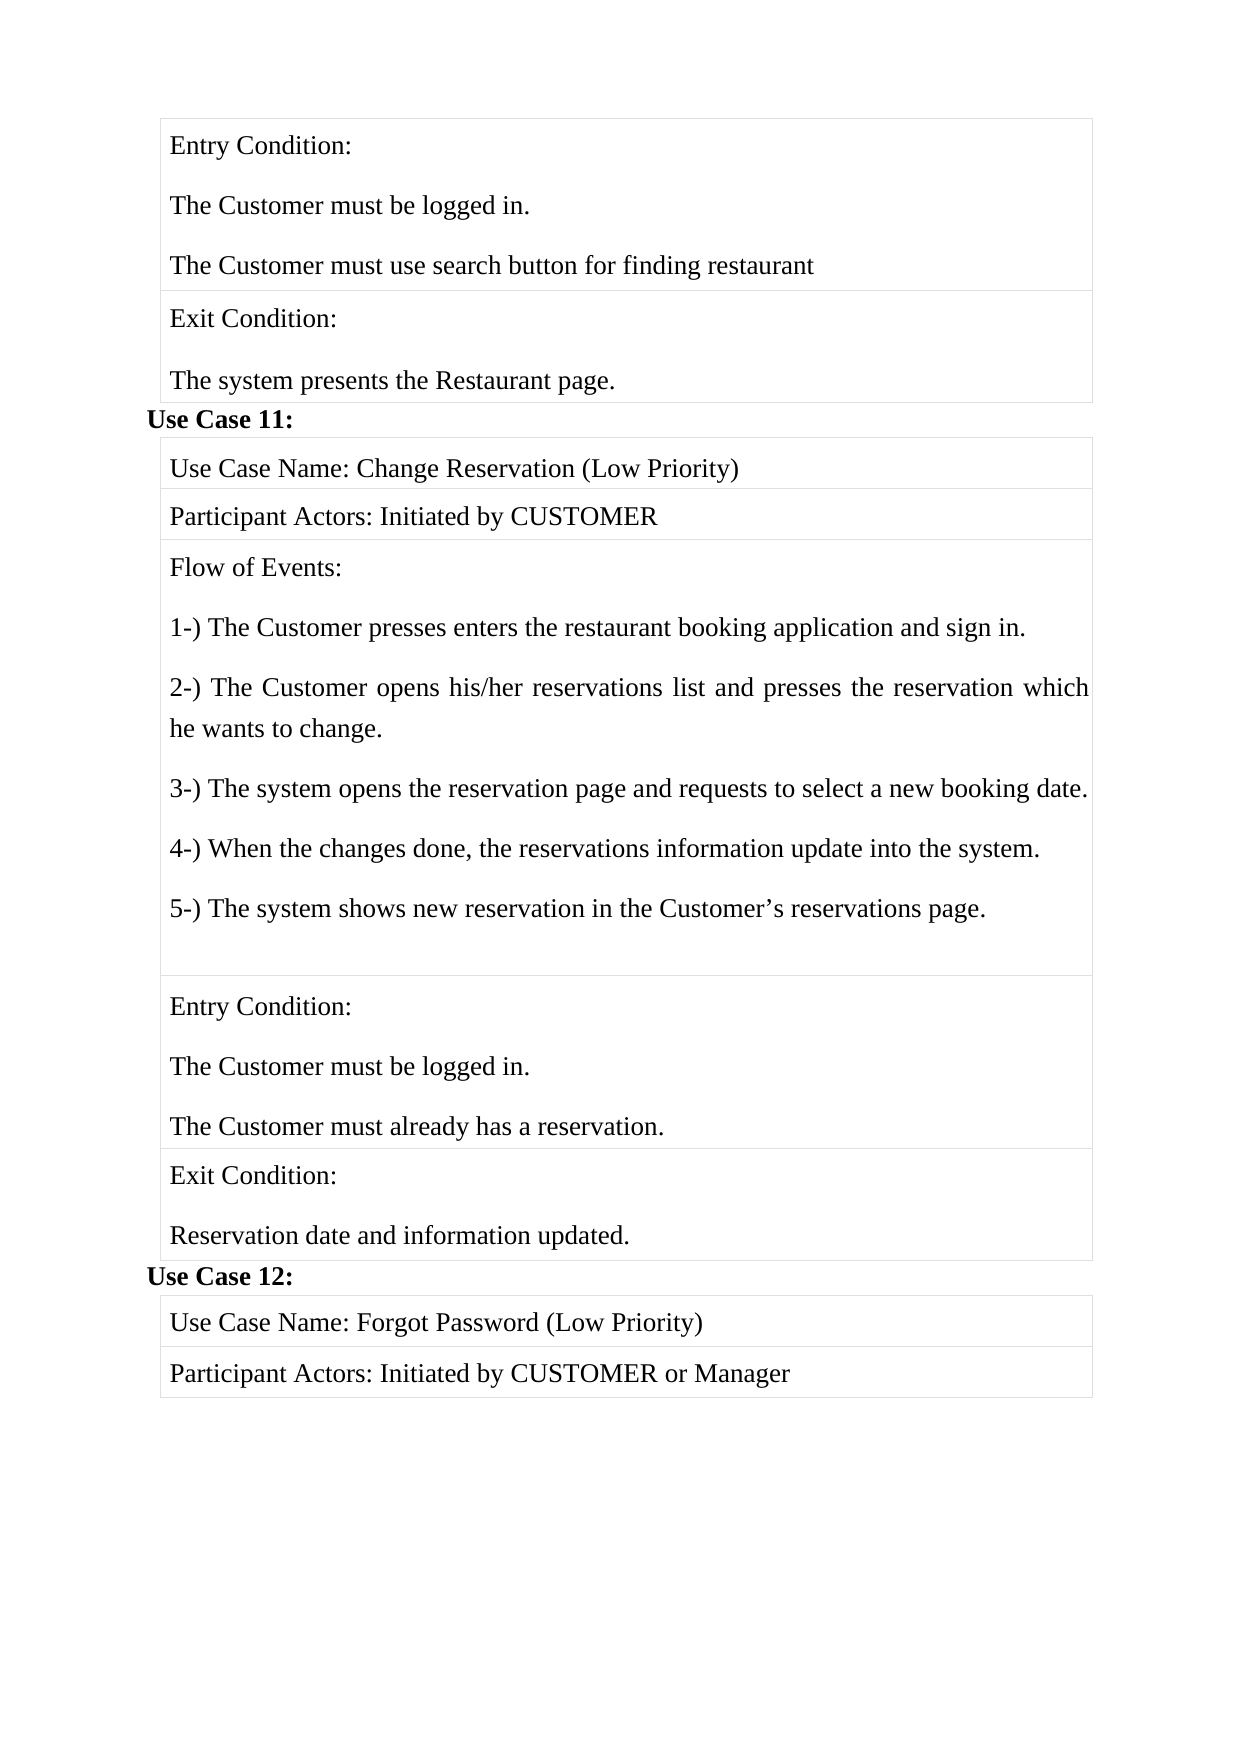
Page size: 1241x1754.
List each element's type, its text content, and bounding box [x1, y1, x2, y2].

table_header Use Case Name: Forgot Password (Low Priority) [161, 1296, 1092, 1346]
text Use Case 12: [146, 1261, 736, 1292]
table_cell Entry Condition: The Customer must be logged in. The Customer must already has a reservation. [161, 976, 1092, 1148]
table_cell Exit Condition: Reservation date and information updated. [161, 1149, 1092, 1259]
table_cell Participant Actors: Initiated by CUSTOMER [161, 489, 1092, 539]
table_cell Entry Condition: The Customer must be logged in. The Customer must use search button for finding restaurant [161, 119, 1092, 290]
table_cell Participant Actors: Initiated by CUSTOMER or Manager [161, 1347, 1092, 1397]
table_cell Flow of Events: 1-) The Customer presses enters the restaurant booking application and sign in. 2-) The Customer opens his/her reservations list and presses the reservation which he wants to change. 3-) The system opens the reservation page and requests to select a new booking date. 4-) When the changes done, the reservations information update into the system. 5-) The system shows new reservation in the Customer’s reservations page. [161, 540, 1092, 975]
text Use Case 11: [146, 403, 736, 434]
table_cell Exit Condition: The system presents the Restaurant page. [161, 291, 1092, 402]
table_header Use Case Name: Change Reservation (Low Priority) [161, 438, 1092, 488]
